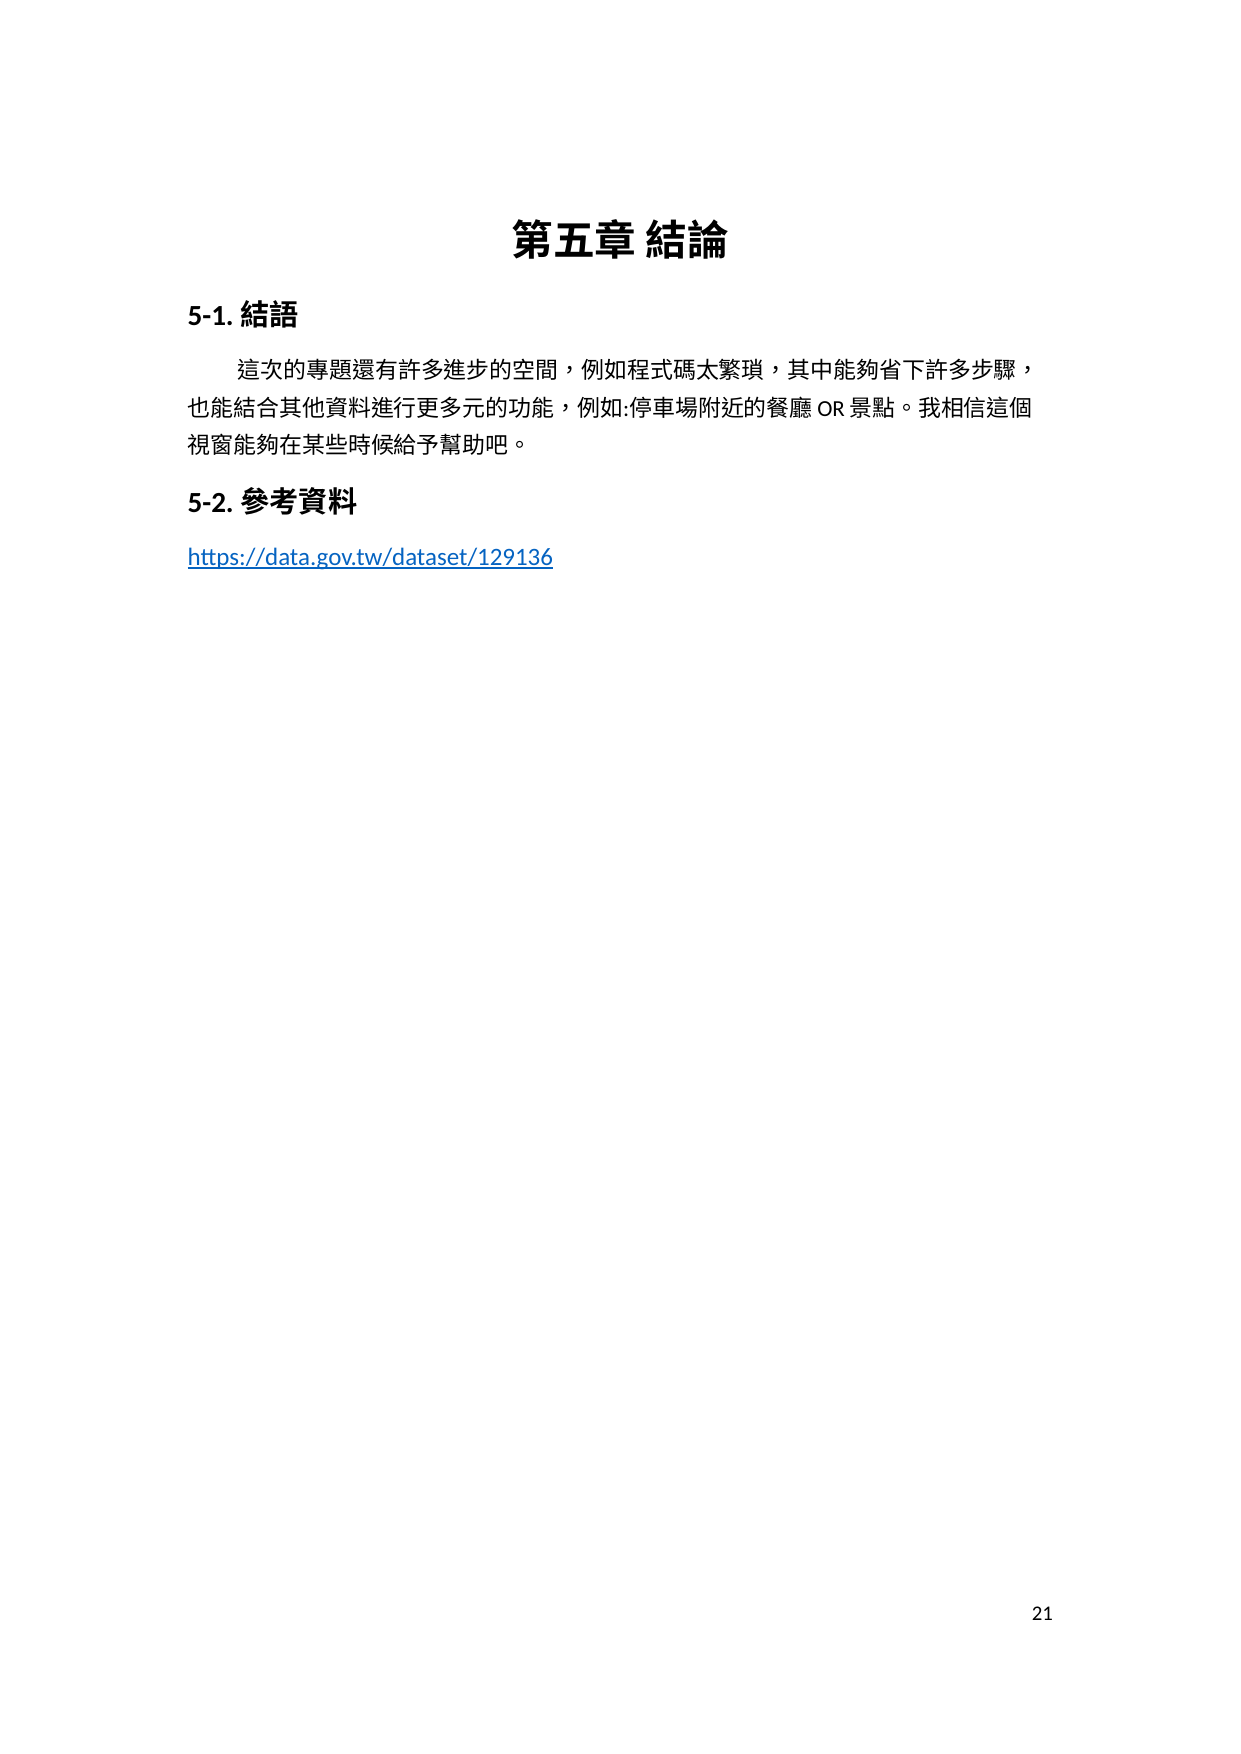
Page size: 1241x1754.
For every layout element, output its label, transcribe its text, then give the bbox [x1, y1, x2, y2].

text 5-1. 結語 [187, 275, 1053, 350]
text 第五章 結論 [187, 200, 1053, 275]
text 5-2. 參考資料 [187, 462, 1053, 537]
text 這次的專題還有許多進步的空間，例如程式碼太繁瑣，其中能夠省下許多步驟，也能結合其他資料進行更多元的功能，例如:停車場附近的餐廳OR景點。我相信這個視窗能夠在某些時候給予幫助吧。 [187, 350, 1053, 462]
